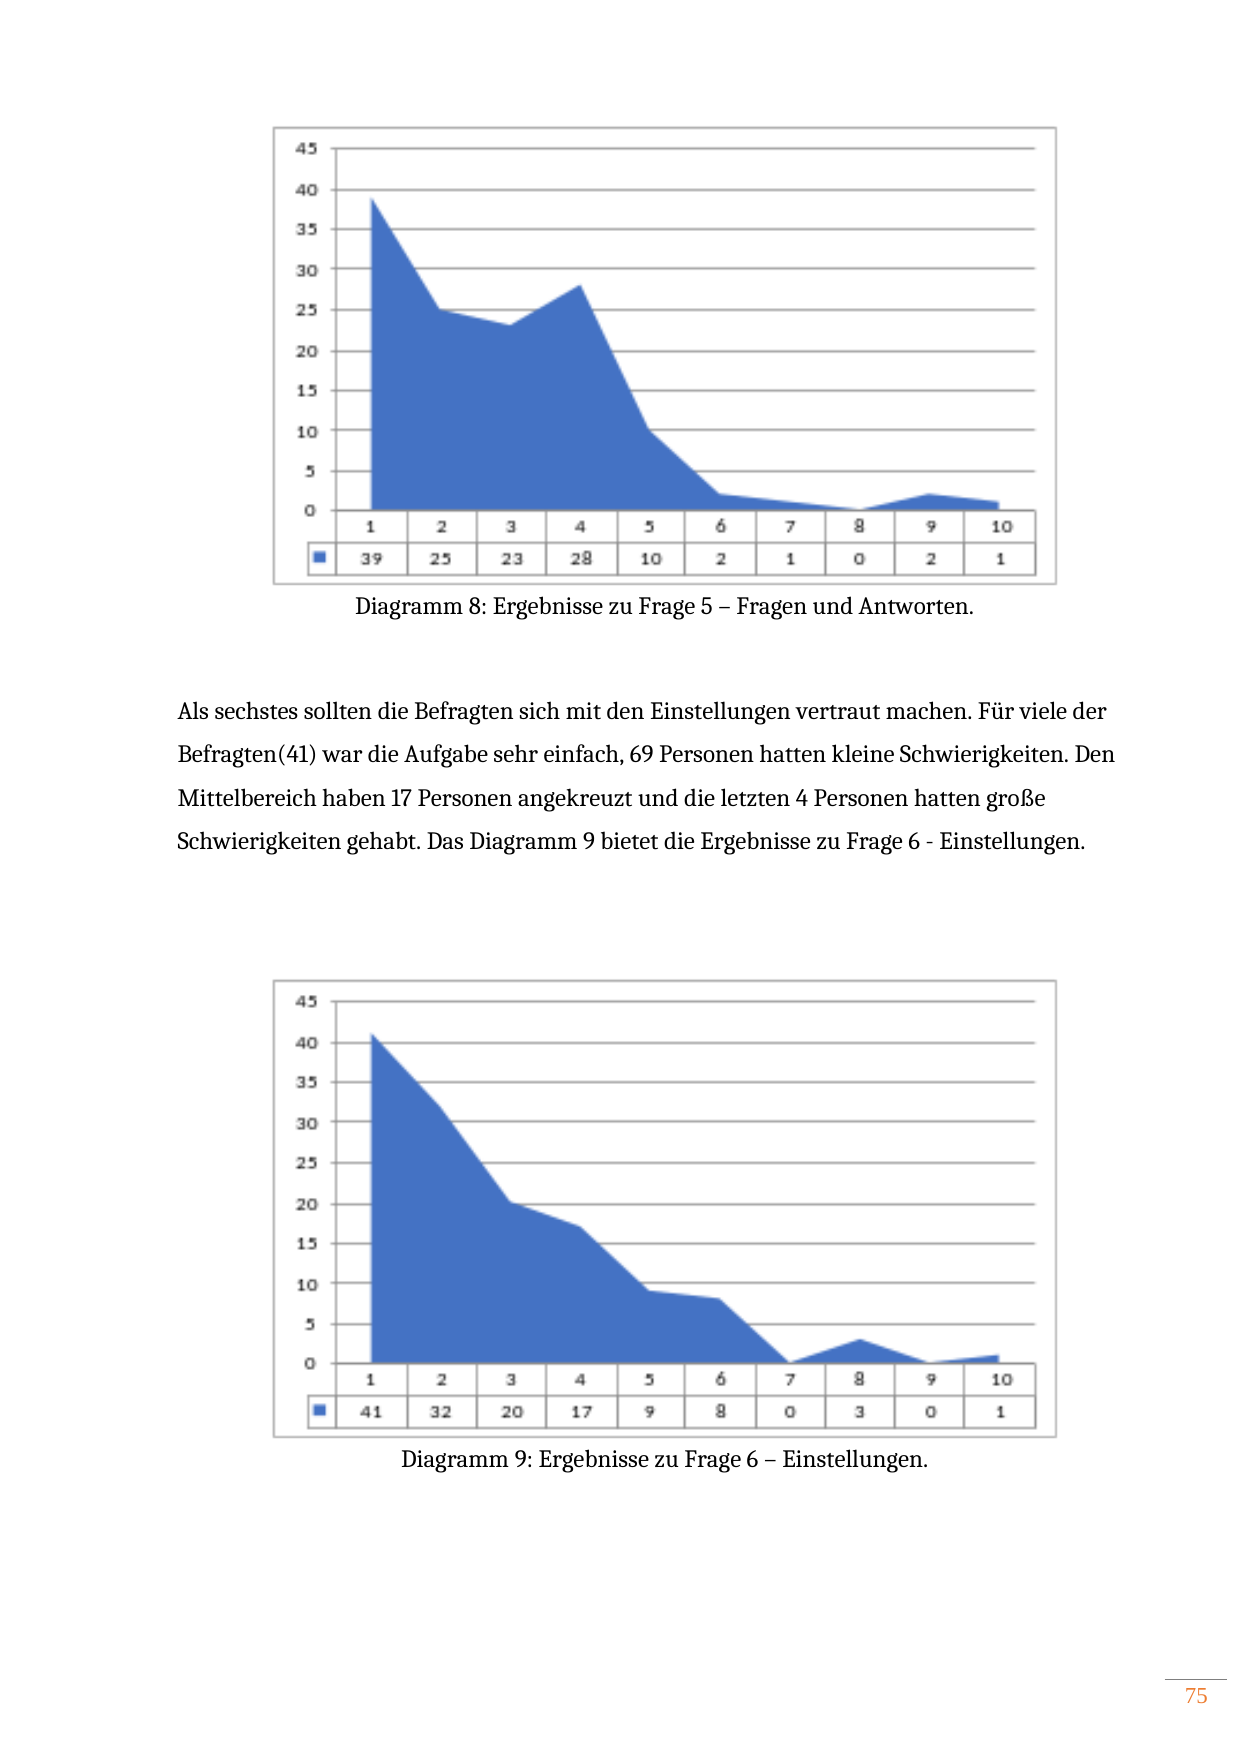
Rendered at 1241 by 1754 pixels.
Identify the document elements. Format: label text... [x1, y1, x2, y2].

text Als sechstes sollten die Befragten sich mit den Einstellungen vertraut machen. Für viele der Befragten(41) war die Aufgabe sehr einfach, 69 Personen hatten kleine Schwierigkeiten. Den Mittelbereich haben 17 Personen angekreuzt und die letzten 4 Personen hatten große Schwierigkeiten gehabt. Das Diagramm 9 bietet die Ergebnisse zu Frage 6 - Einstellungen. [177, 697, 1152, 855]
text Diagramm 9: Ergebnisse zu Frage 6 – Einstellungen. [177, 1445, 1152, 1474]
text Diagramm 8: Ergebnisse zu Frage 5 – Fragen und Antworten. [177, 592, 1152, 621]
